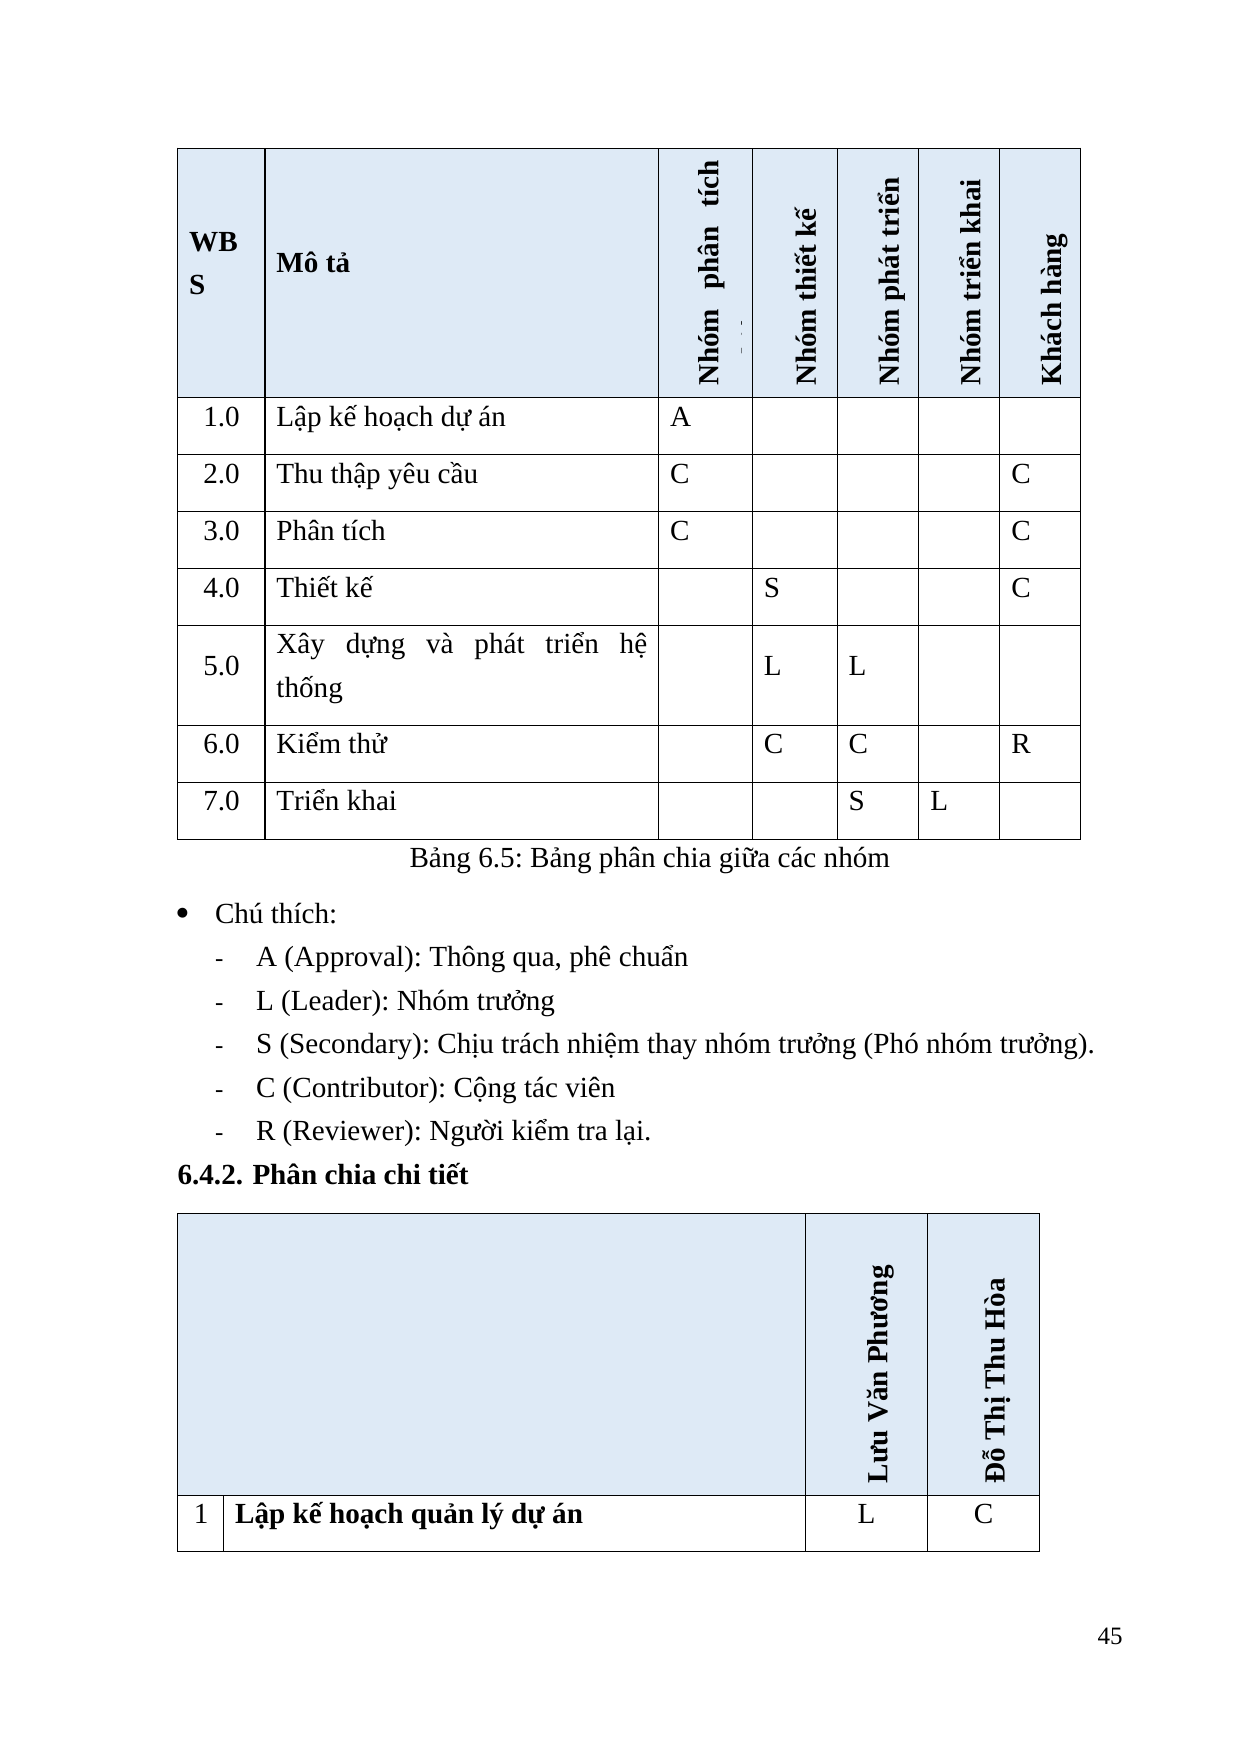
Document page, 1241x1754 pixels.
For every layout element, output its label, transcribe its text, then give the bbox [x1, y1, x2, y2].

table_cell [753, 783, 837, 839]
list C (Contributor): Cộng tác viên [215, 1070, 1122, 1103]
table_cell [659, 569, 752, 625]
table_cell C [1000, 512, 1080, 568]
table_cell [838, 455, 918, 511]
table_cell C [1000, 455, 1080, 511]
table_header Nhóm triển khai [919, 149, 999, 397]
table_cell Triển khai [266, 783, 658, 839]
table_cell L [919, 783, 999, 839]
table_cell [1000, 783, 1080, 839]
table_cell C [659, 455, 752, 511]
table_header [178, 1214, 805, 1495]
table_cell 2.0 [178, 455, 264, 511]
table_cell [659, 626, 752, 724]
table_cell C [753, 726, 837, 782]
table_cell 5.0 [178, 626, 264, 724]
table_cell A [659, 398, 752, 454]
list A (Approval): Thông qua, phê chuẩn [215, 939, 1122, 973]
table_cell Thu thập yêu cầu [266, 455, 658, 511]
table_header Mô tả [266, 149, 658, 397]
table_cell 7.0 [178, 783, 264, 839]
table_cell [1000, 398, 1080, 454]
table_cell 1.0 [178, 398, 264, 454]
table_cell C [1000, 569, 1080, 625]
table_header WBS [178, 149, 264, 397]
table_cell L [753, 626, 837, 724]
table_cell [838, 569, 918, 625]
table_header Nhóm phát triển [838, 149, 918, 397]
table_header Nhóm phân tích nghiệp vụ [659, 149, 752, 397]
table_cell 6.0 [178, 726, 264, 782]
table_cell Lập kế hoạch quản lý dự án [224, 1496, 805, 1551]
table_cell C [659, 512, 752, 568]
list S (Secondary): Chịu trách nhiệm thay nhóm trưởng (Phó nhóm trưởng). [215, 1026, 1122, 1060]
table_cell L [806, 1496, 927, 1551]
table_cell [659, 726, 752, 782]
table_cell [838, 512, 918, 568]
table_cell Phân tích [266, 512, 658, 568]
text Bảng 6.5: Bảng phân chia giữa các nhóm [177, 840, 1122, 873]
table_cell [919, 626, 999, 724]
table_cell C [928, 1496, 1039, 1551]
table_cell C [838, 726, 918, 782]
table_cell [659, 783, 752, 839]
table_header Đỗ Thị Thu Hòa [928, 1214, 1039, 1495]
table_cell Lập kế hoạch dự án [266, 398, 658, 454]
table_cell Thiết kế [266, 569, 658, 625]
table_cell L [838, 626, 918, 724]
table_cell [838, 398, 918, 454]
table_cell [919, 398, 999, 454]
table_cell [1000, 626, 1080, 724]
list L (Leader): Nhóm trưởng [215, 983, 1122, 1016]
table_cell [919, 512, 999, 568]
table_cell [919, 455, 999, 511]
table_cell [919, 569, 999, 625]
table_cell [919, 726, 999, 782]
table_cell 3.0 [178, 512, 264, 568]
table_cell S [753, 569, 837, 625]
table_cell [753, 512, 837, 568]
table_cell 1 [178, 1496, 223, 1551]
table_header Nhóm thiết kế [753, 149, 837, 397]
table_cell Kiểm thử [266, 726, 658, 782]
table_cell R [1000, 726, 1080, 782]
table_cell [753, 398, 837, 454]
table_cell Xây dựng và phát triển hệ thống [266, 626, 658, 724]
list Phân chia chi tiết [177, 1157, 1122, 1191]
table_cell 4.0 [178, 569, 264, 625]
table_cell [753, 455, 837, 511]
table_cell S [838, 783, 918, 839]
list Chú thích: [177, 896, 1122, 929]
list R (Reviewer): Người kiểm tra lại. [215, 1113, 1122, 1147]
table_header Khách hàng [1000, 149, 1080, 397]
table_header Lưu Văn Phương [806, 1214, 927, 1495]
